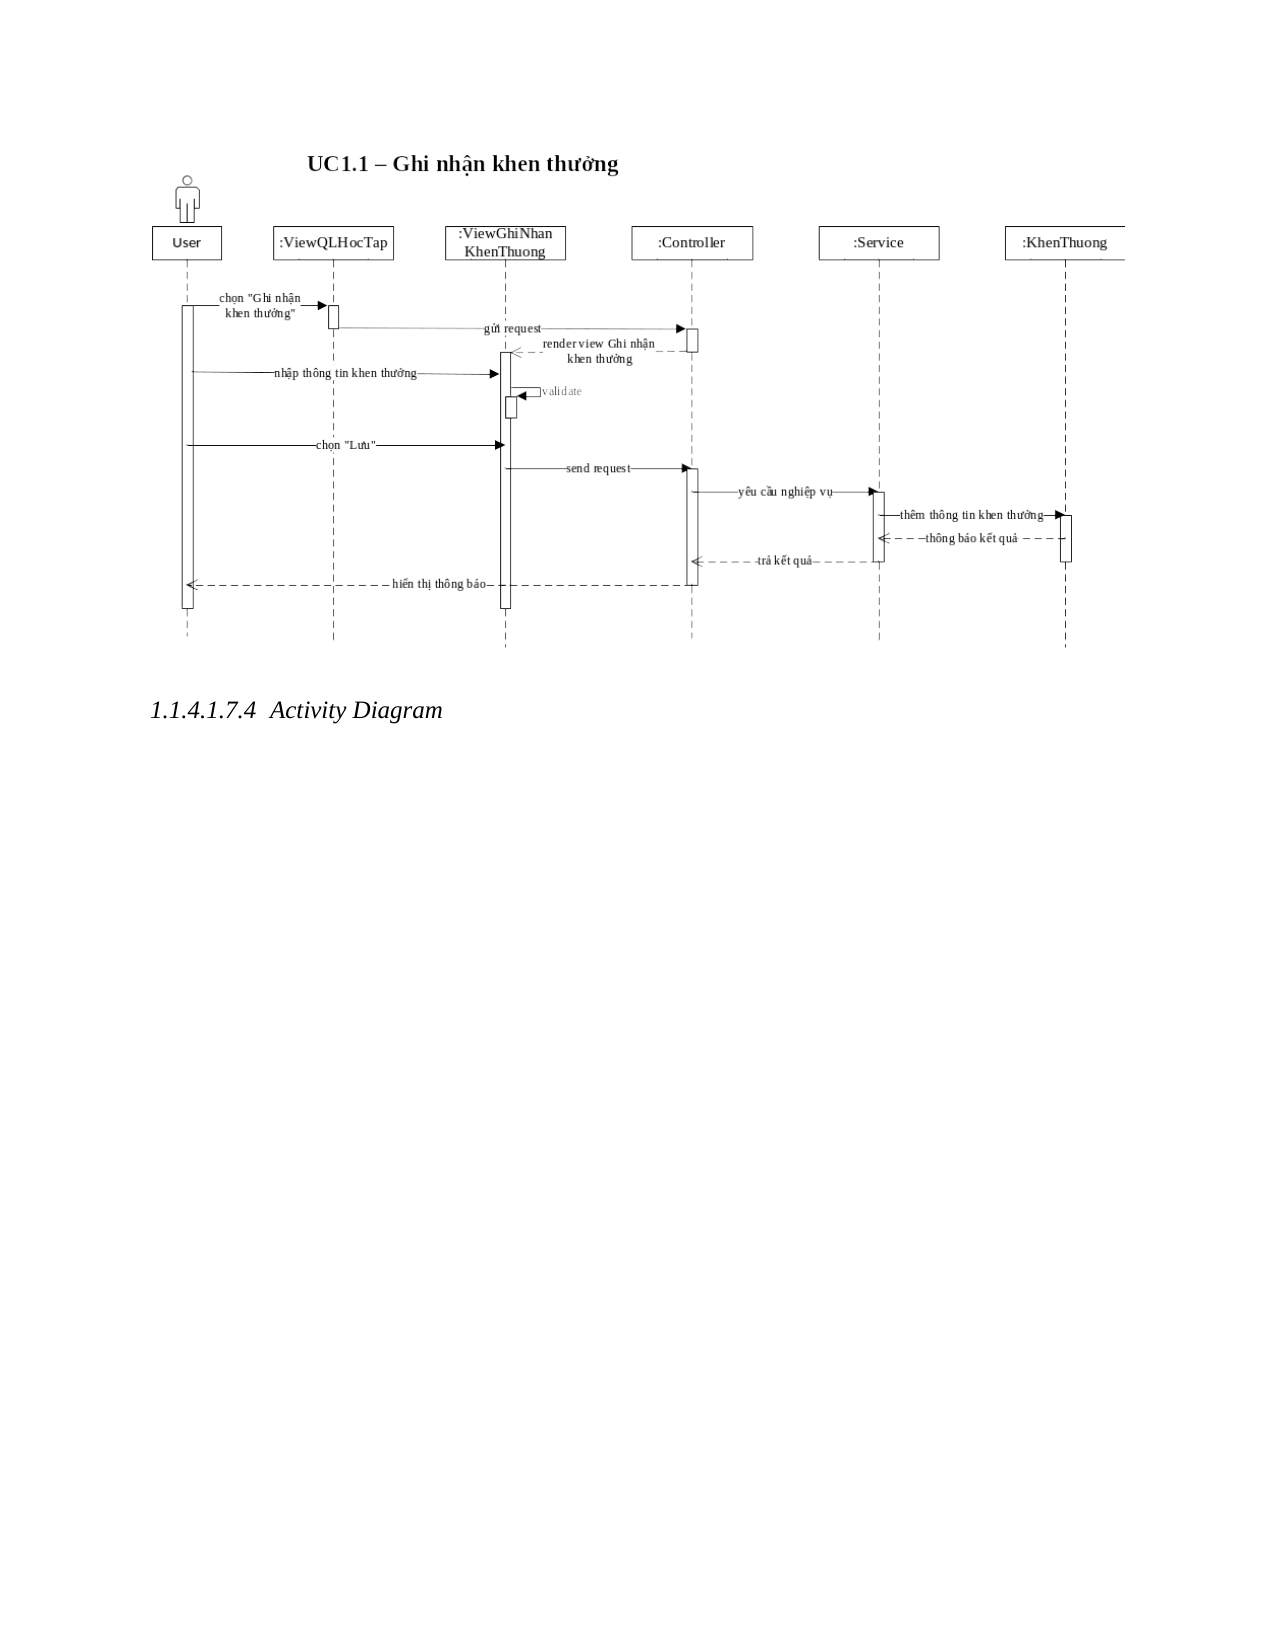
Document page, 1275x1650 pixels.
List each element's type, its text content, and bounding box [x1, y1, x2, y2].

subtitle Activity Diagram [150, 695, 1125, 724]
